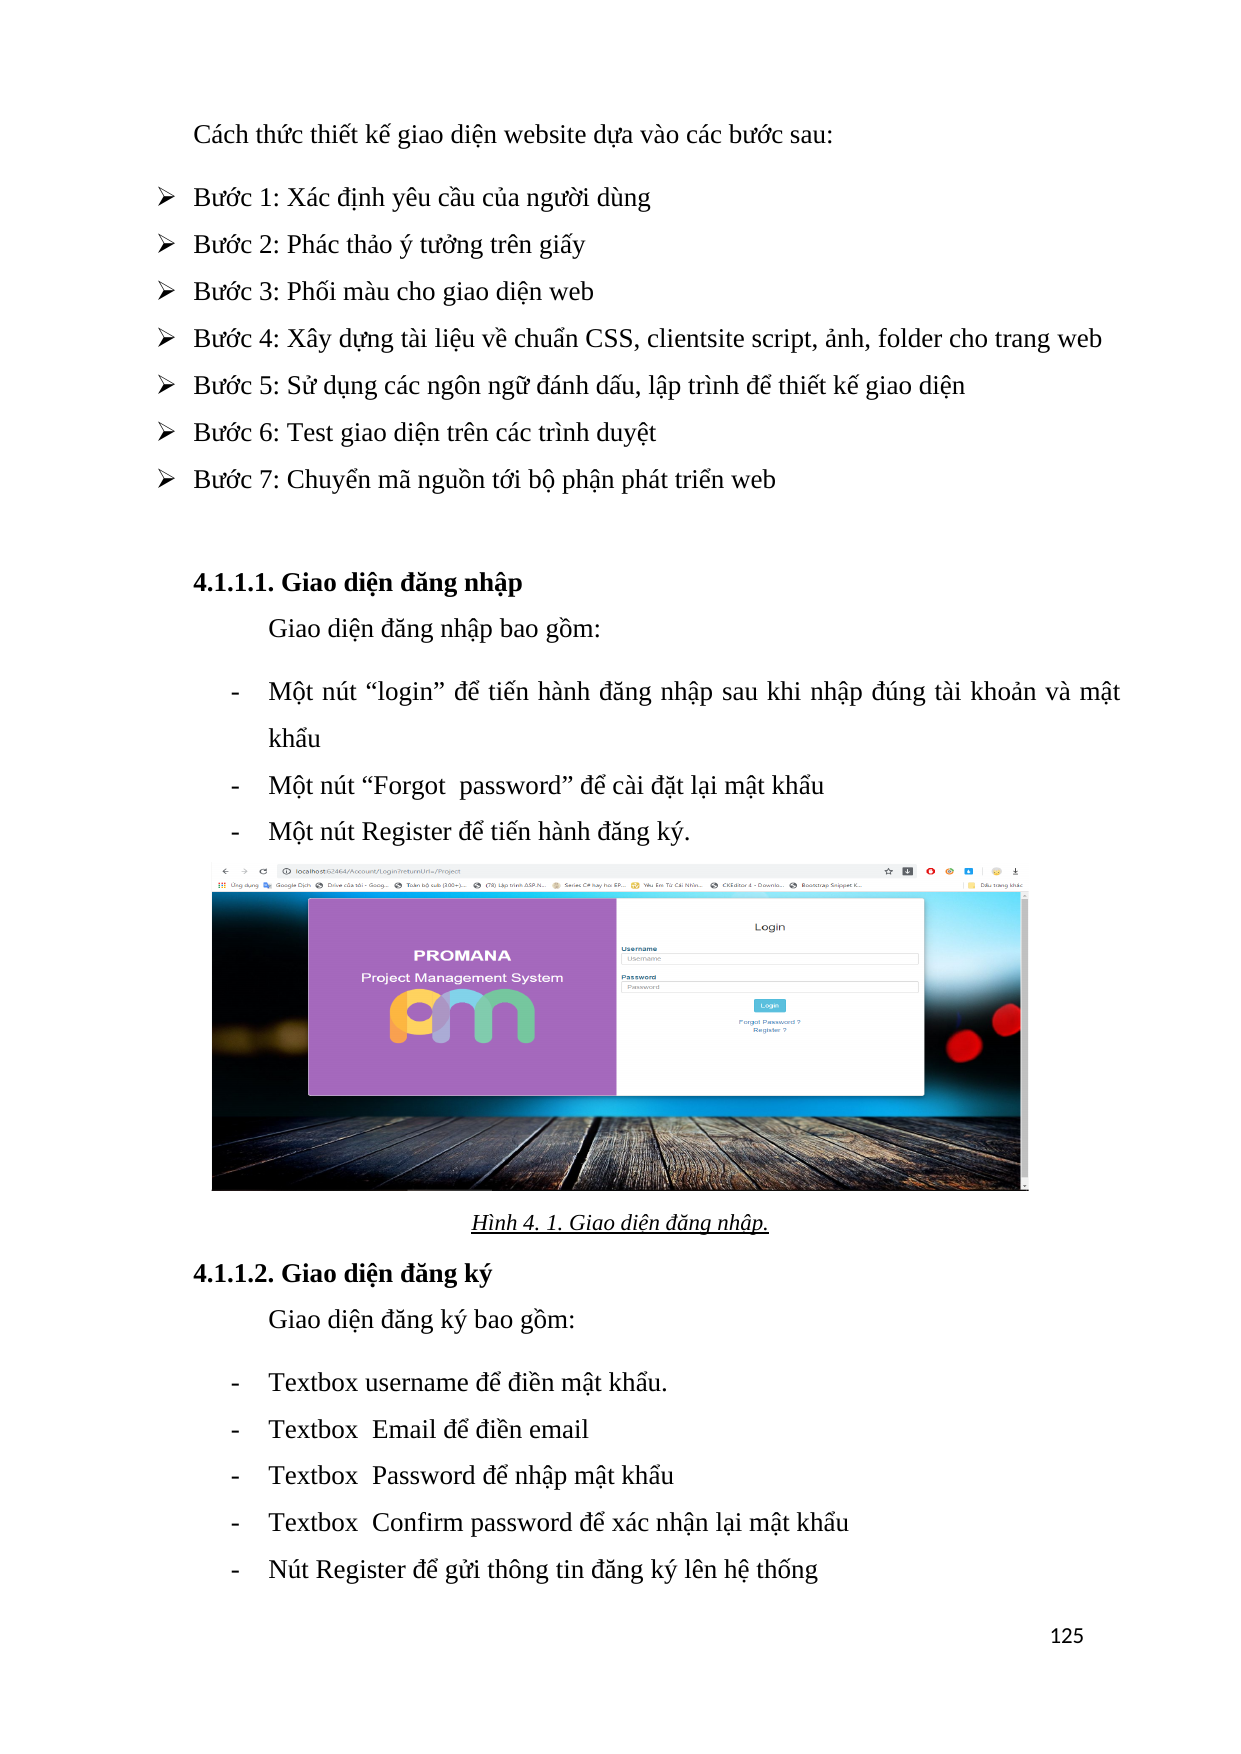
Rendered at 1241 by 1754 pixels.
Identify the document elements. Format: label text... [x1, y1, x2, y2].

list Bước 5: Sử dụng các ngôn ngữ đánh dấu, lập trình để thiết kế giao diện [156, 369, 1122, 400]
list Textbox username để điền mật khẩu. [231, 1366, 1122, 1397]
list Bước 7: Chuyển mã nguồn tới bộ phận phát triển web [156, 463, 1122, 494]
list Textbox Email để điền email [231, 1413, 1122, 1444]
list Bước 2: Phác thảo ý tưởng trên giấy [156, 228, 1122, 259]
list Textbox Confirm password để xác nhận lại mật khẩu [231, 1506, 1122, 1537]
picture [211, 862, 1029, 1191]
list Bước 3: Phối màu cho giao diện web [156, 275, 1122, 306]
subtitle 4.1.1.2. Giao diện đăng ký [118, 1257, 1122, 1288]
list Nút Register để gửi thông tin đăng ký lên hệ thống [231, 1553, 1122, 1584]
list Textbox Password để nhập mật khẩu [231, 1459, 1122, 1491]
list Bước 4: Xây dựng tài liệu về chuẩn CSS, clientsite script, ảnh, folder cho trang web [156, 322, 1122, 353]
text Giao diện đăng ký bao gồm: [193, 1303, 1122, 1334]
list Bước 1: Xác định yêu cầu của người dùng [156, 181, 1122, 213]
list Một nút “Forgot password” để cài đặt lại mật khẩu [231, 769, 1122, 800]
text Cách thức thiết kế giao diện website dựa vào các bước sau: [118, 118, 1122, 149]
list Bước 6: Test giao diện trên các trình duyệt [156, 416, 1122, 447]
list Một nút Register để tiến hành đăng ký. [231, 816, 1122, 847]
text Giao diện đăng nhập bao gồm: [118, 612, 1122, 643]
list Một nút “login” để tiến hành đăng nhập sau khi nhập đúng tài khoản và mật khẩu [231, 676, 1122, 753]
subtitle 4.1.1.1. Giao diện đăng nhập [118, 566, 1122, 597]
